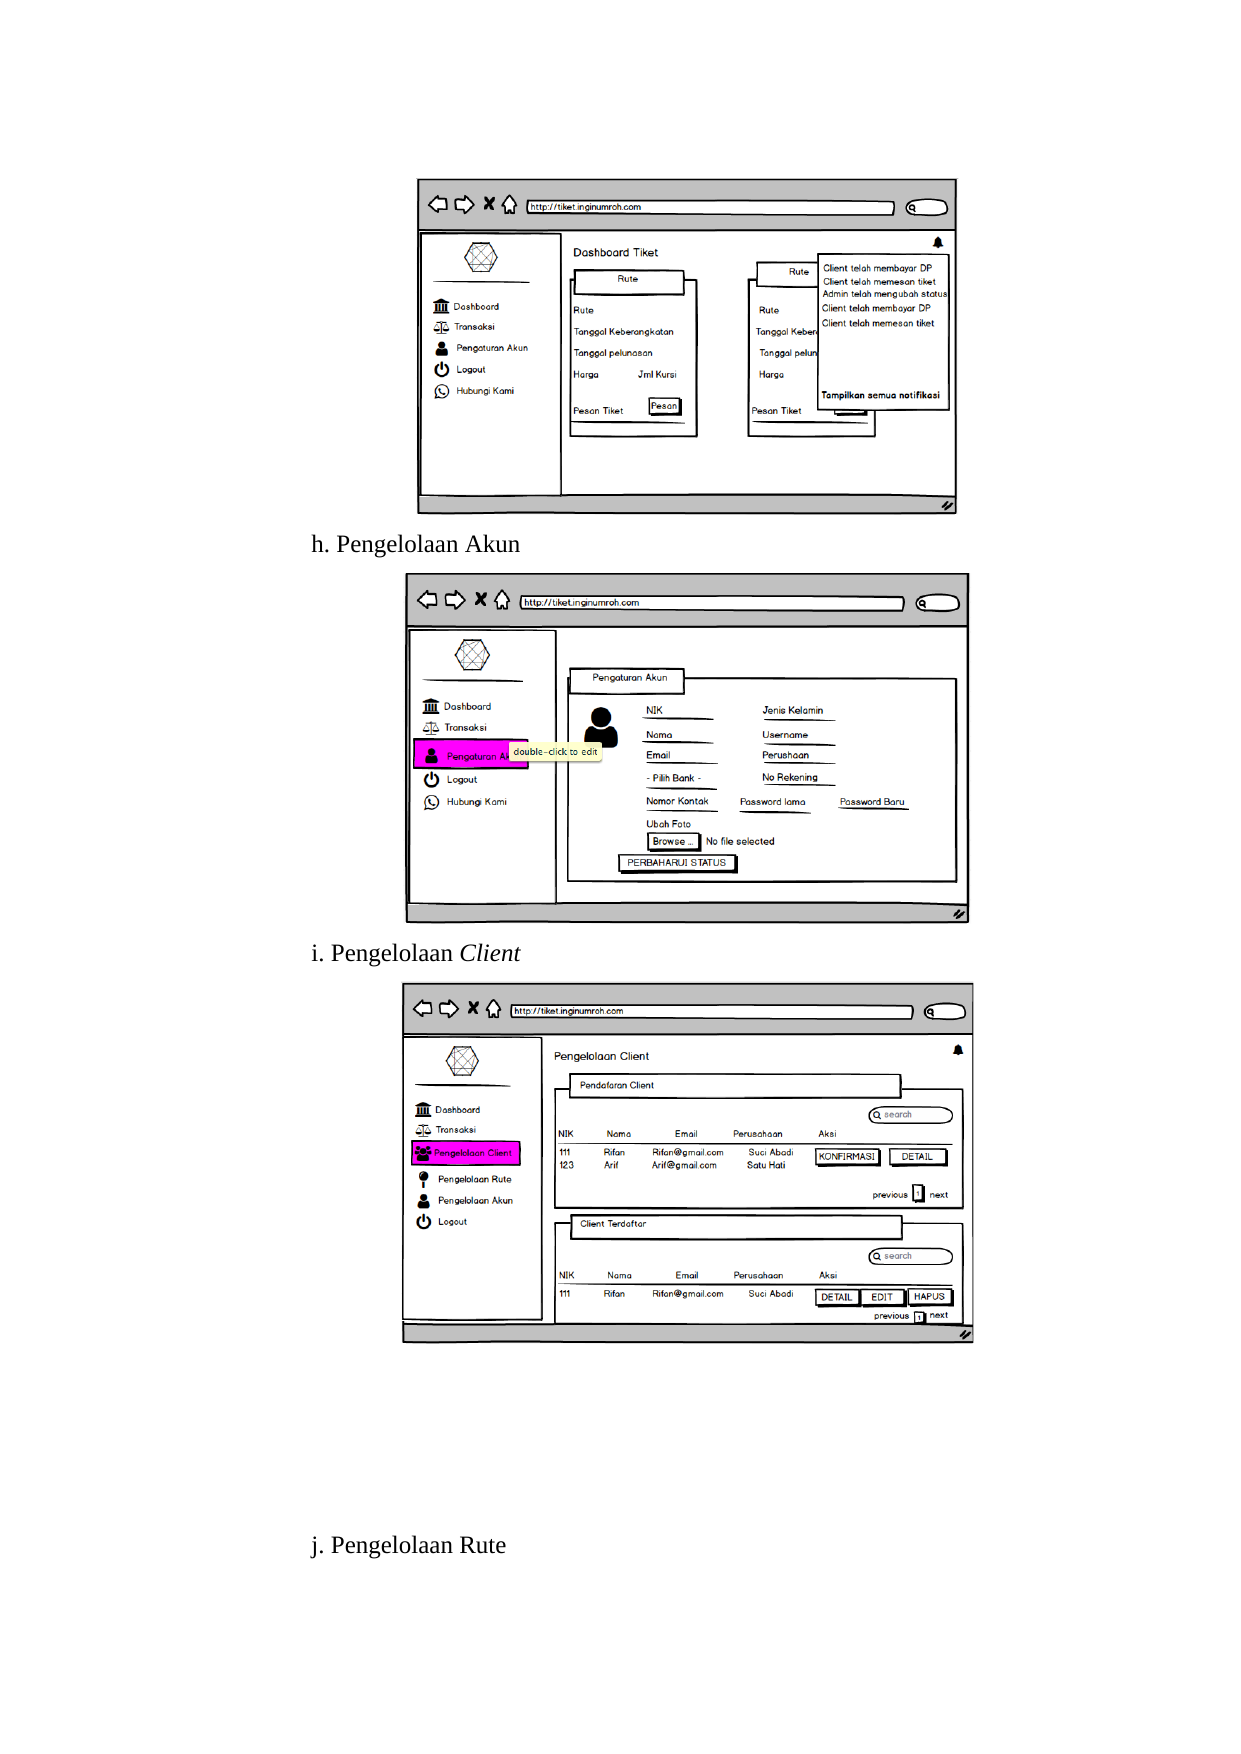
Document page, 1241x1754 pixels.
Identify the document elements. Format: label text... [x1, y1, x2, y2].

picture [402, 572, 972, 924]
picture [400, 981, 974, 1344]
list i. Pengelolaan Client [311, 938, 1063, 967]
list h. Pengelolaan Akun [311, 529, 1063, 558]
list j. Pengelolaan Rute [311, 1531, 1063, 1559]
picture [415, 177, 959, 515]
